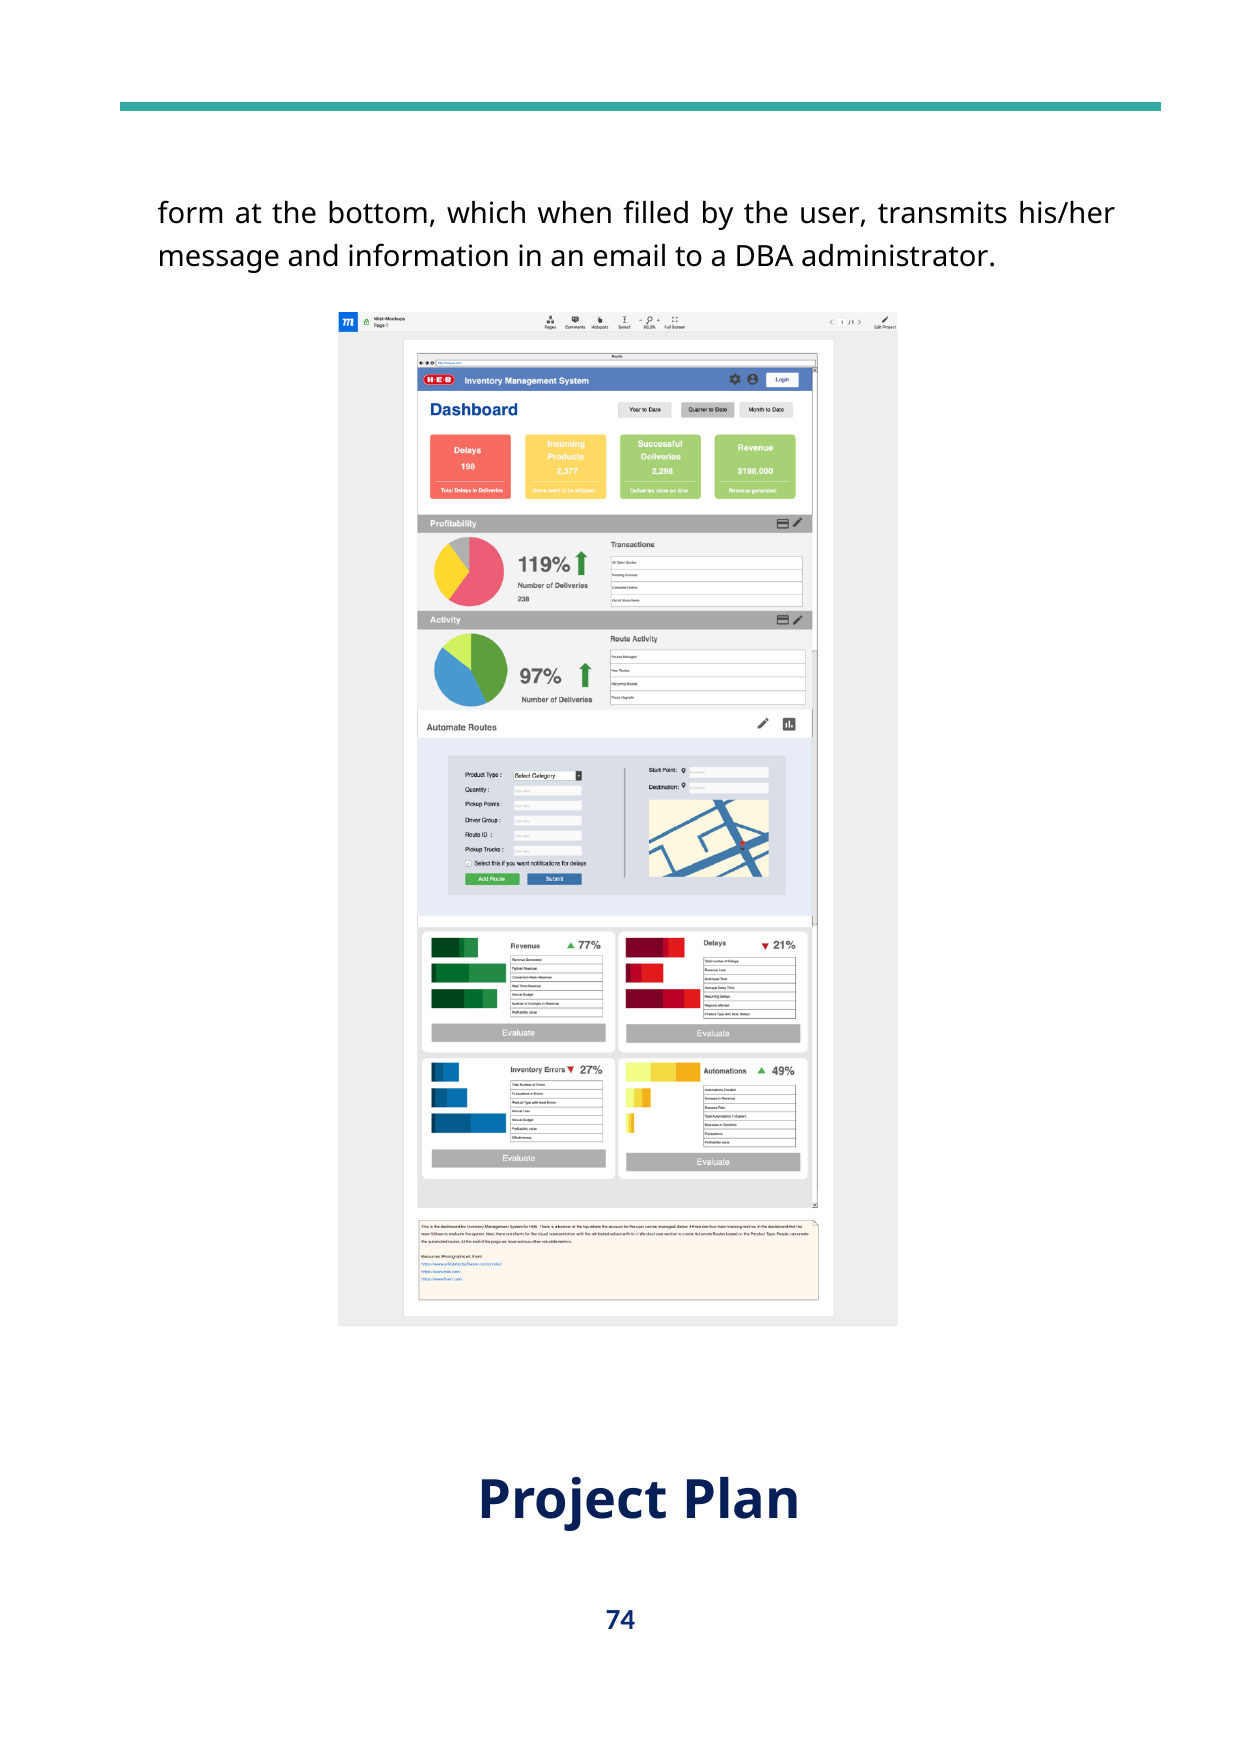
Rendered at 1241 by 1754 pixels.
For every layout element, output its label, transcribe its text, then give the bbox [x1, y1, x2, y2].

subtitle Project Plan [157, 1461, 1120, 1535]
picture [338, 312, 898, 1326]
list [157, 193, 1116, 275]
